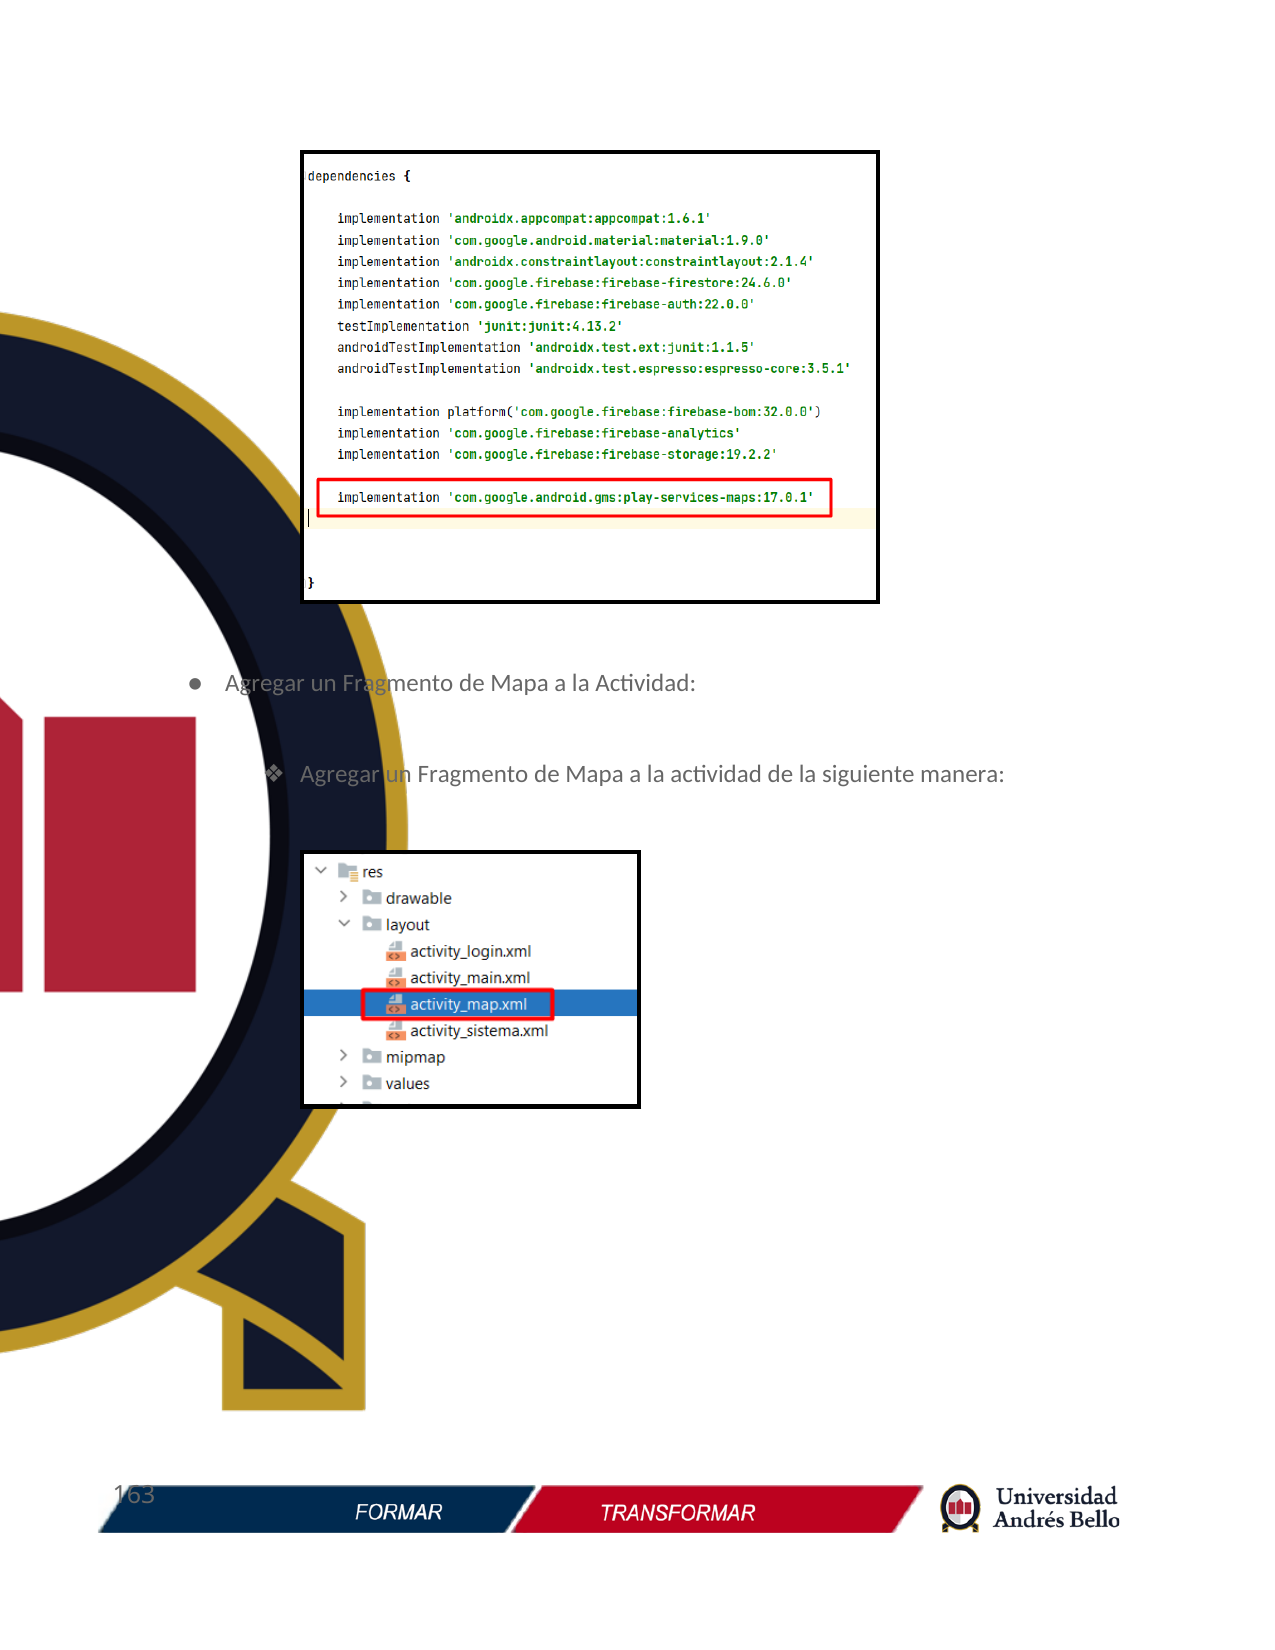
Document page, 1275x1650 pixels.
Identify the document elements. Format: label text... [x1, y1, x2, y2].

list Agregar un Fragmento de Mapa a la Actividad: [187, 667, 1162, 697]
picture [304, 154, 876, 600]
picture [97, 1483, 1120, 1533]
picture [0, 299, 422, 1423]
picture [304, 854, 637, 1104]
list Agregar un Fragmento de Mapa a la actividad de la siguiente manera: [262, 758, 1162, 789]
